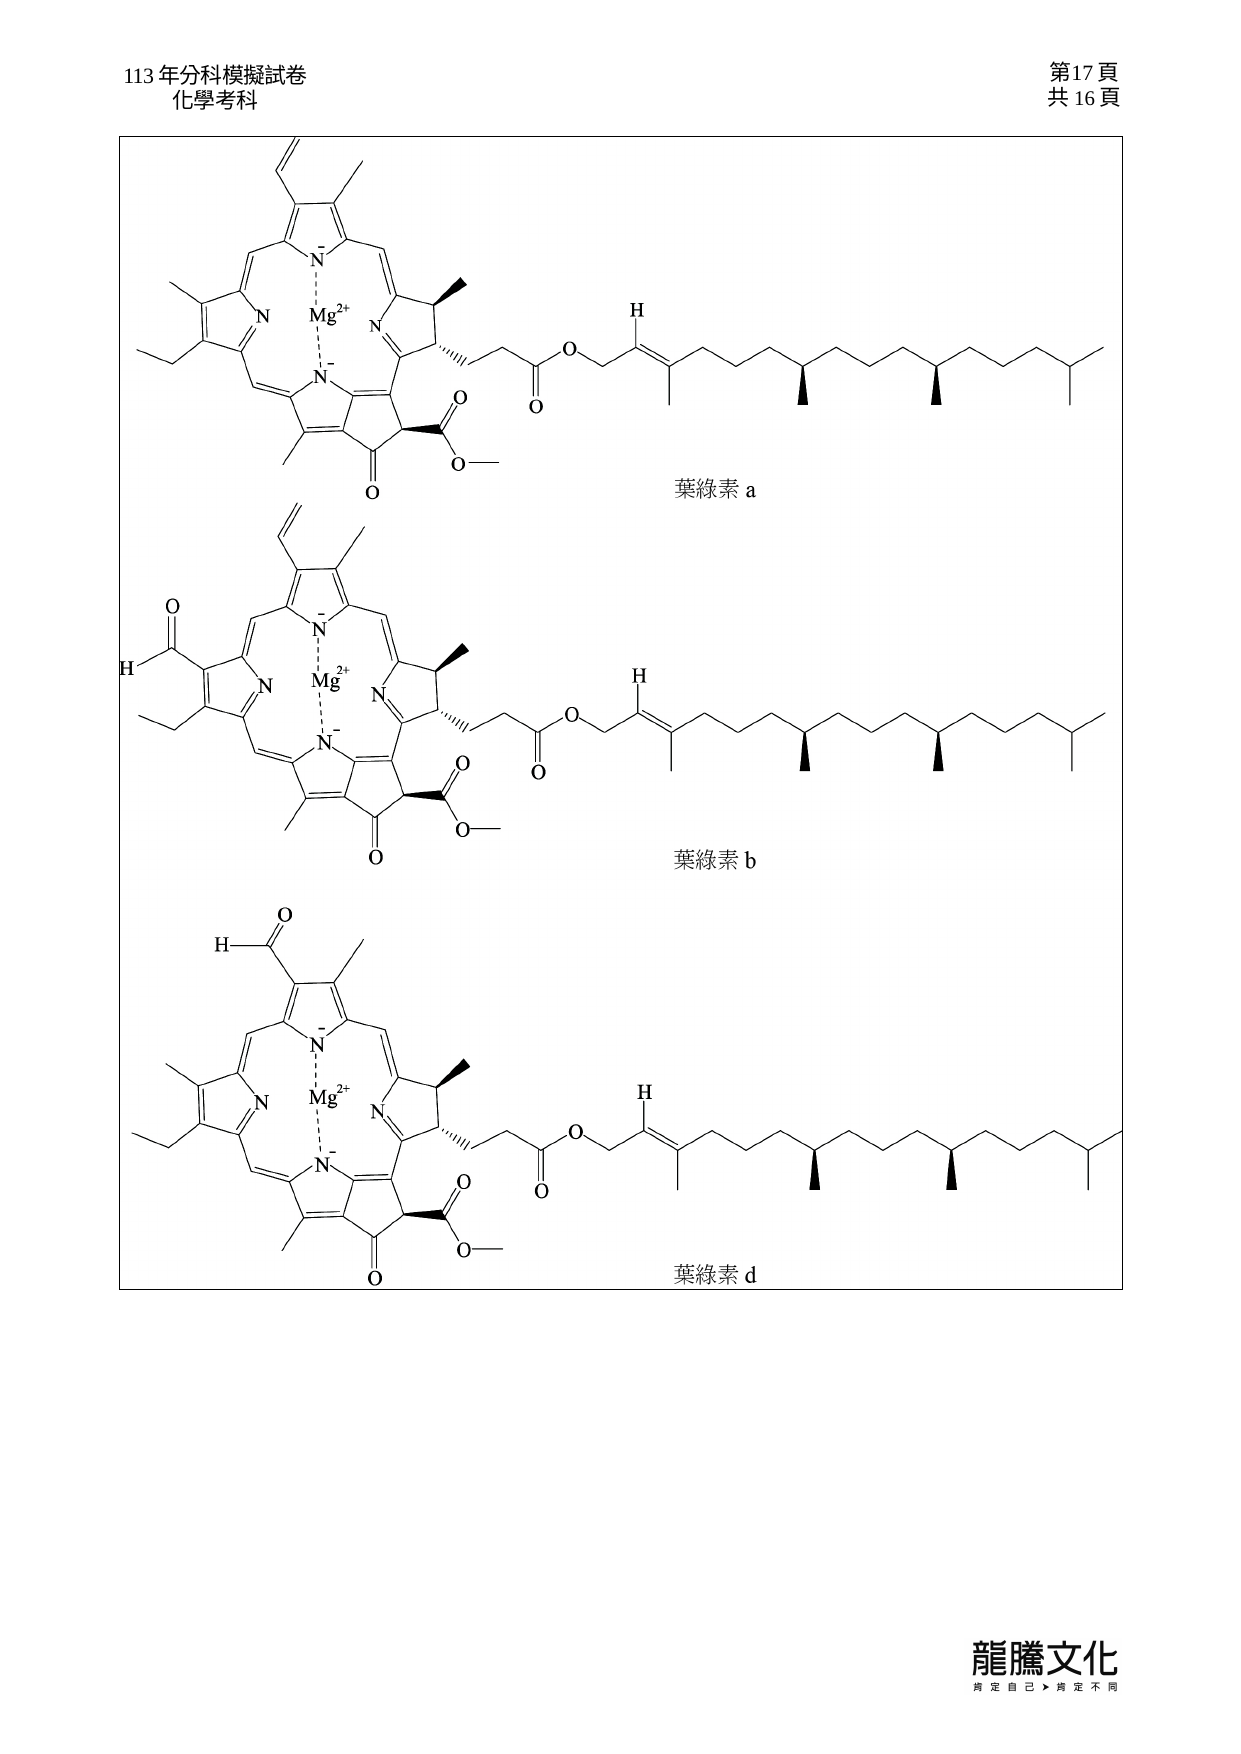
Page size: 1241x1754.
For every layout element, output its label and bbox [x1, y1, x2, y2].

picture [120, 137, 1122, 1289]
picture [963, 1638, 1123, 1695]
